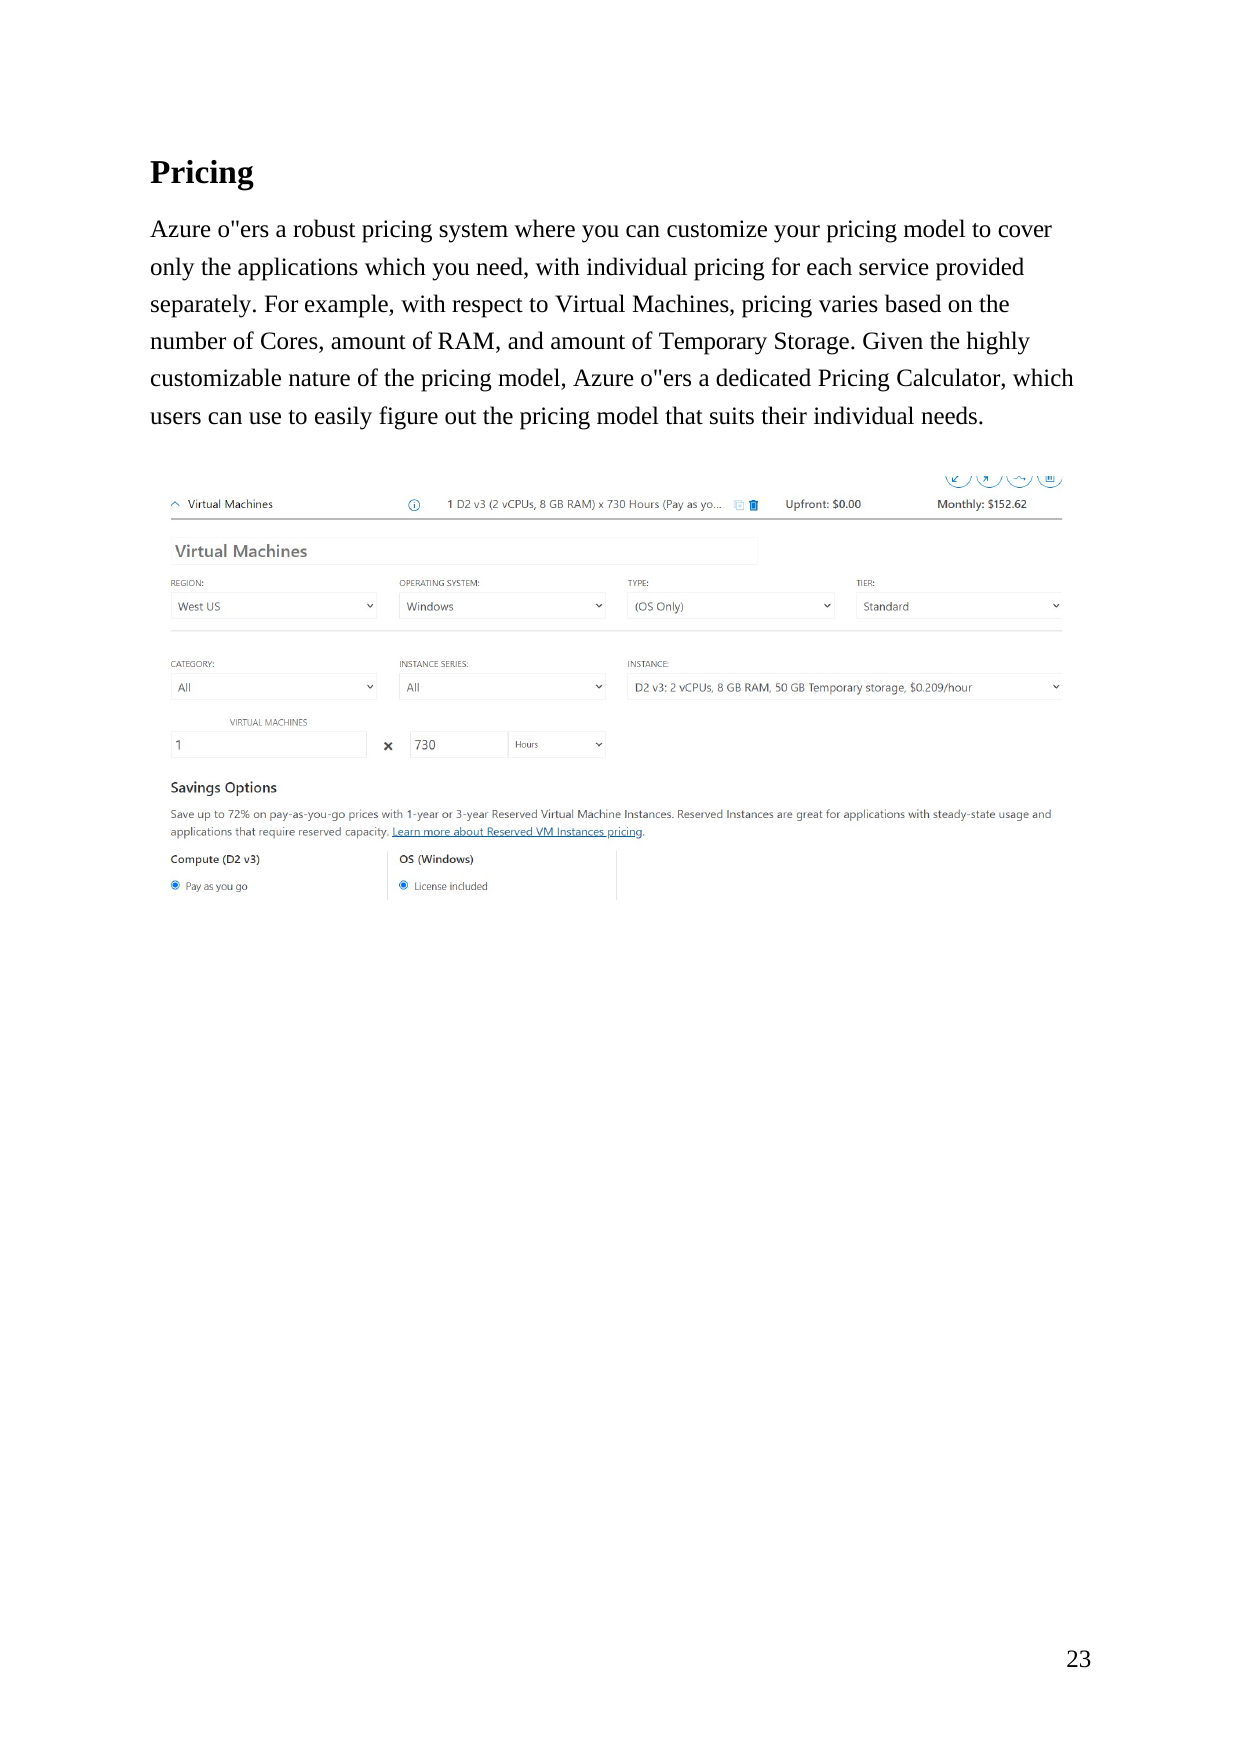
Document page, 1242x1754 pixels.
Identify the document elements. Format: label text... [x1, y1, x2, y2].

picture [170, 476, 1063, 900]
text Azure o"ers a robust pricing system where you can customize your pricing model to cover only the applications which you need, with individual pricing for each service provided separately. For example, with respect to Virtual Machines, pricing varies based on the number of Cores, amount of RAM, and amount of Temporary Storage. Given the highly customizable nature of the pricing model, Azure o"ers a dedicated Pricing Calculator, which users can use to easily figure out the pricing model that suits their individual needs. [150, 214, 1091, 429]
subtitle Pricing [150, 152, 1214, 191]
